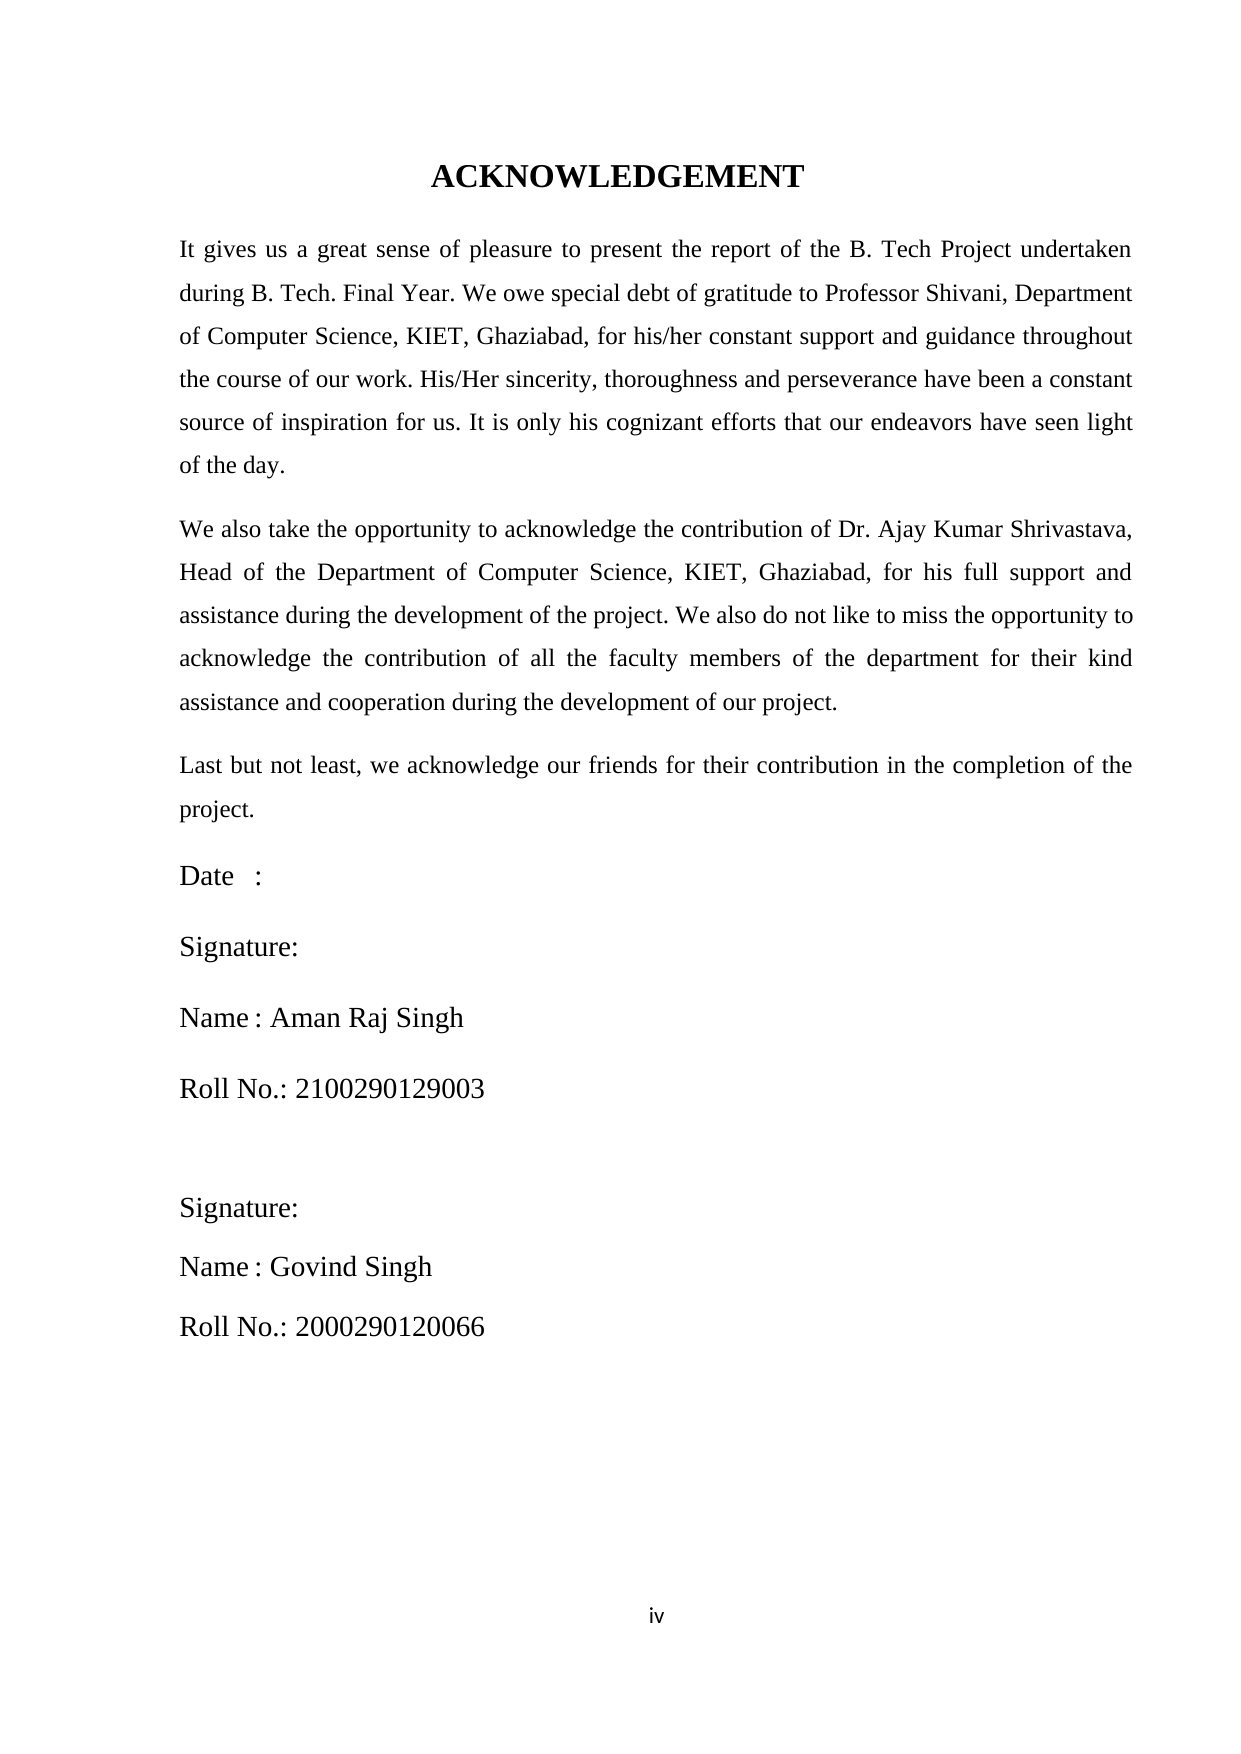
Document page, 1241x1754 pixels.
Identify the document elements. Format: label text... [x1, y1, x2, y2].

text ACKNOWLEDGEMENT [179, 156, 1134, 194]
text Name : Aman Raj Singh [179, 1000, 1134, 1033]
text Last but not least, we acknowledge our friends for their contribution in the completion of the project. [179, 751, 1134, 822]
text Roll No.: 2100290129003 [179, 1071, 1134, 1105]
text Signature: [179, 1190, 1134, 1223]
text Name : Govind Singh [179, 1249, 1134, 1283]
text Signature: [179, 929, 1134, 962]
text Date : [179, 858, 1134, 891]
text We also take the opportunity to acknowledge the contribution of Dr. Ajay Kumar Shrivastava, Head of the Department of Computer Science, KIET, Ghaziabad, for his full support and assistance during the development of the project. We also do not like to miss the opportunity to acknowledge the contribution of all the faculty members of the department for their kind assistance and cooperation during the development of our project. [179, 514, 1134, 715]
text Roll No.: 2000290120066 [179, 1309, 1134, 1342]
text It gives us a great sense of pleasure to present the report of the B. Tech Project undertaken during B. Tech. Final Year. We owe special debt of gratitude to Professor Shivani, Department of Computer Science, KIET, Ghaziabad, for his/her constant support and guidance throughout the course of our work. His/Her sincerity, thoroughness and perseverance have been a constant source of inspiration for us. It is only his cognizant efforts that our endeavors have seen light of the day. [179, 234, 1134, 479]
